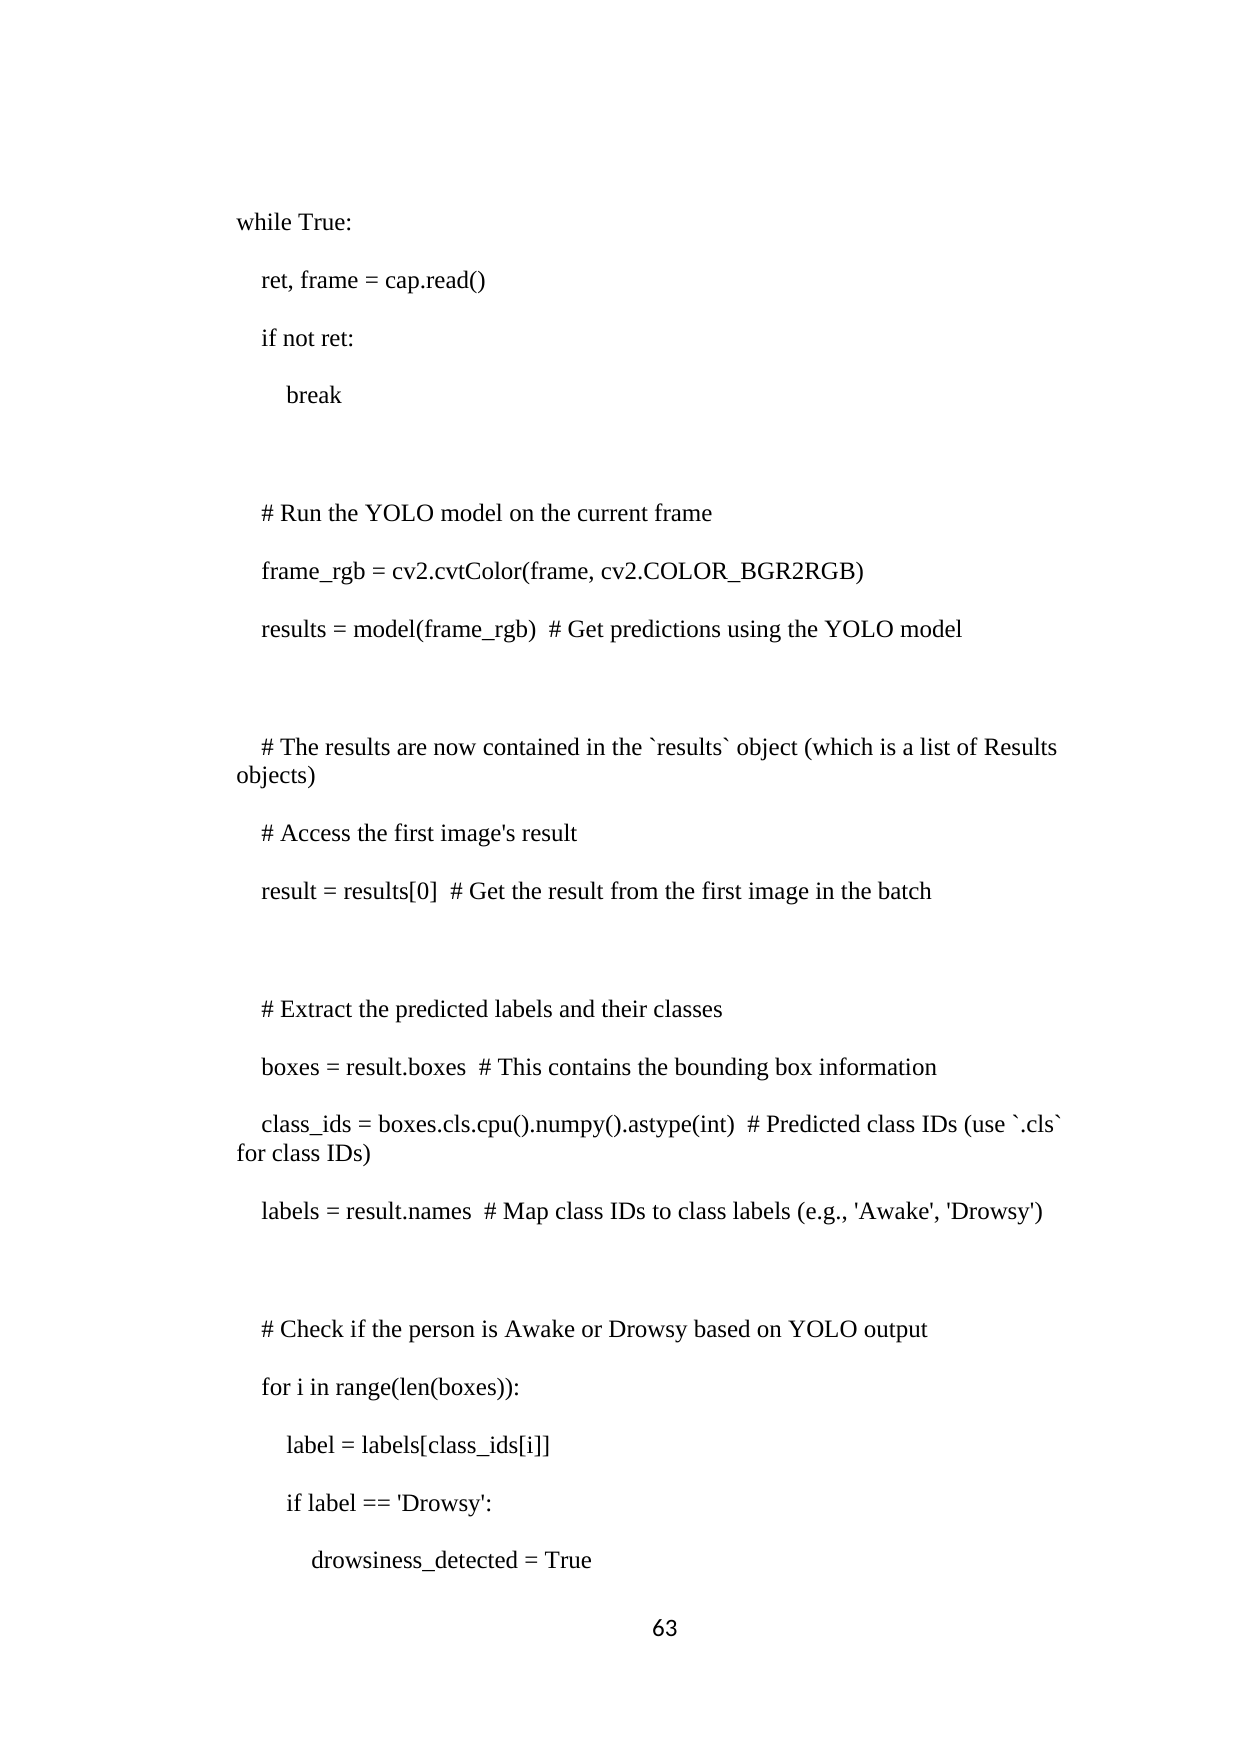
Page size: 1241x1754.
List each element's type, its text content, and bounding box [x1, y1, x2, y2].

text drowsiness_detected = True [236, 1546, 1092, 1574]
text results = model(frame_rgb) # Get predictions using the YOLO model [236, 614, 1092, 643]
text class_ids = boxes.cls.cpu().numpy().astype(int) # Predicted class IDs (use `.cls` for class IDs) [236, 1109, 1092, 1167]
text result = results[0] # Get the result from the first image in the batch [236, 876, 1092, 905]
text # Access the first image's result [236, 818, 1092, 847]
text boxes = result.boxes # This contains the bounding box information [236, 1052, 1092, 1080]
text if not ret: [236, 323, 1092, 351]
text break [236, 381, 1092, 409]
text # The results are now contained in the `results` object (which is a list of Results objects) [236, 732, 1092, 789]
text label = labels[class_ids[i]] [236, 1430, 1092, 1458]
text for i in range(len(boxes)): [236, 1372, 1092, 1401]
text frame_rgb = cv2.cvtColor(frame, cv2.COLOR_BGR2RGB) [236, 556, 1092, 585]
text # Check if the person is Awake or Drowsy based on YOLO output [236, 1314, 1092, 1343]
text # Extract the predicted labels and their classes [236, 994, 1092, 1022]
text # Run the YOLO model on the current frame [236, 498, 1092, 527]
text while True: [236, 207, 1092, 236]
text ret, frame = cap.read() [236, 265, 1092, 293]
text if label == 'Drowsy': [236, 1488, 1092, 1516]
text labels = result.names # Map class IDs to class labels (e.g., 'Awake', 'Drowsy') [236, 1196, 1092, 1225]
